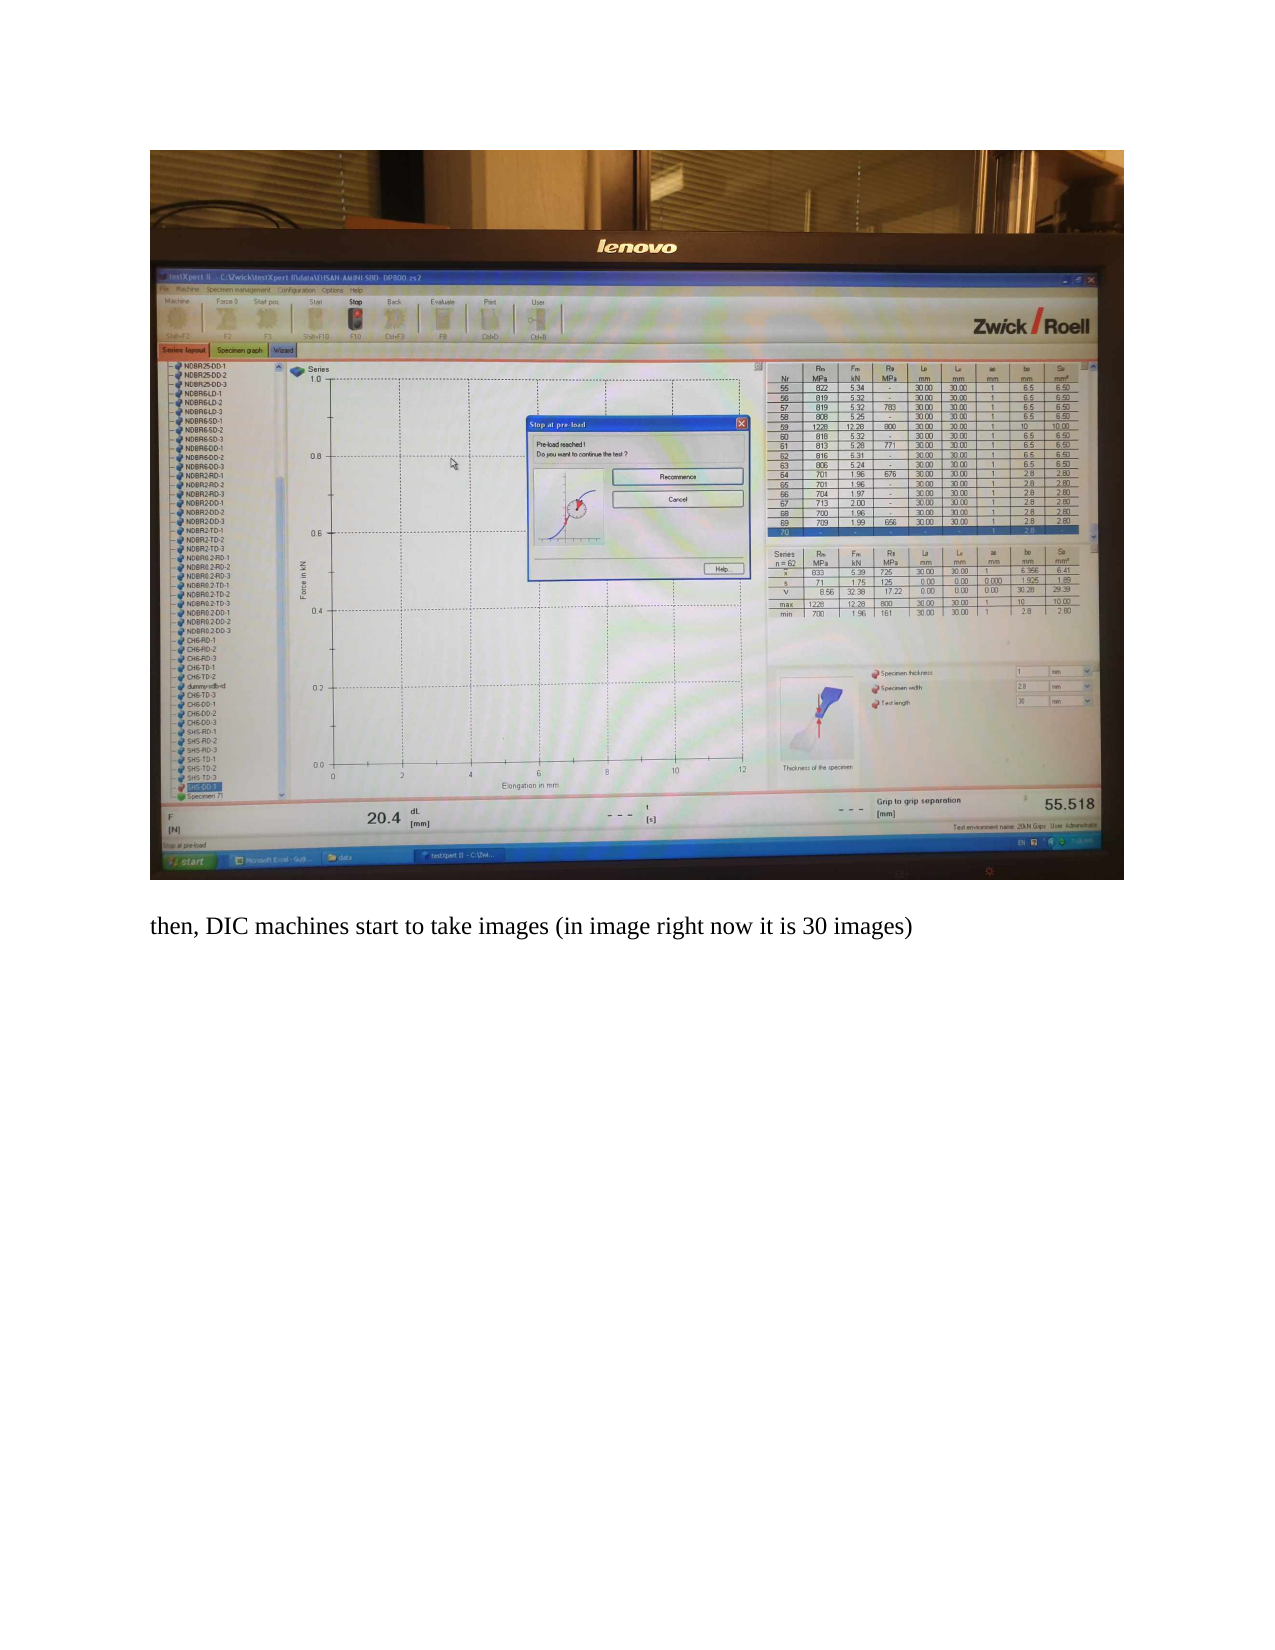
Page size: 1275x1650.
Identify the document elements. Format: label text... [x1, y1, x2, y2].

picture [150, 150, 1124, 880]
text then, DIC machines start to take images (in image right now it is 30 images) [150, 911, 1125, 940]
